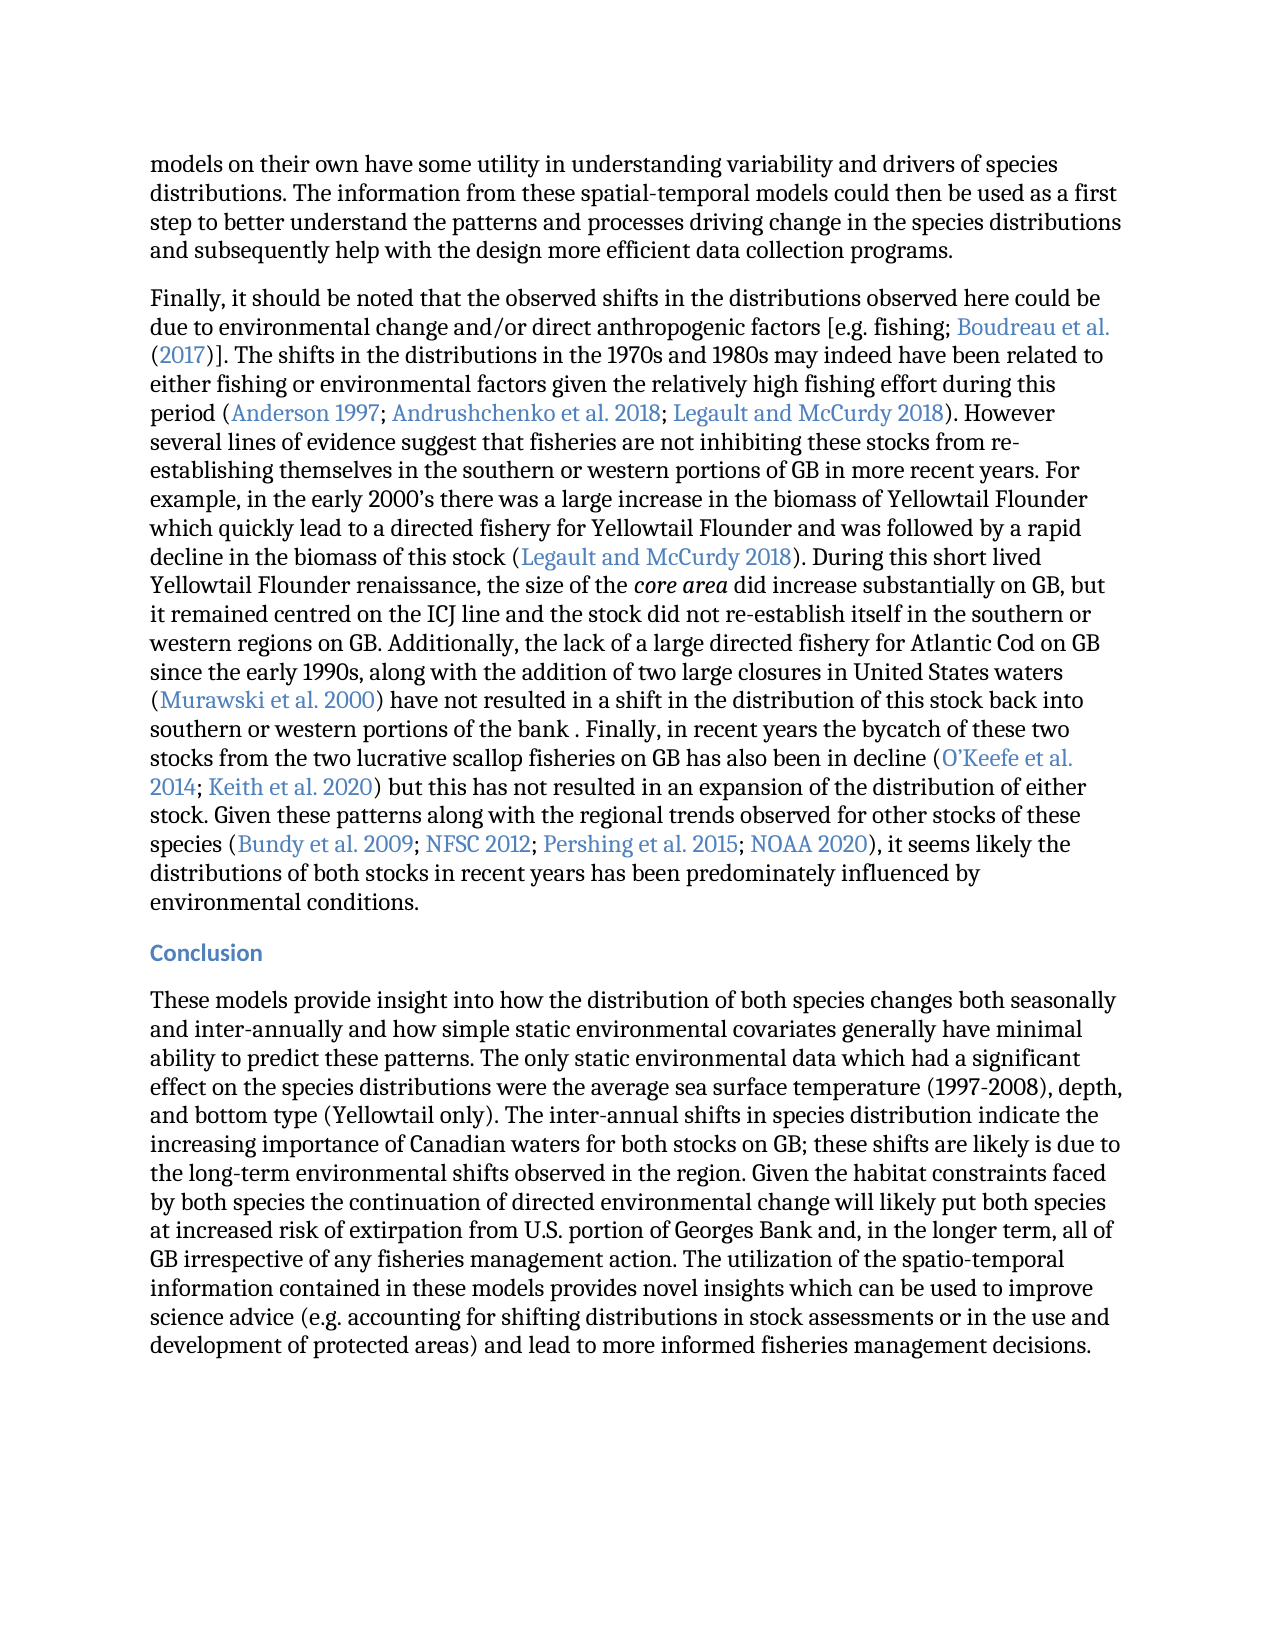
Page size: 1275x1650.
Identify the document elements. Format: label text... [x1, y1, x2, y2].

subtitle Conclusion [150, 937, 1125, 968]
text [150, 150, 1125, 265]
text These models provide insight into how the distribution of both species changes both seasonally and inter-annually and how simple static environmental covariates generally have minimal ability to predict these patterns. The only static environmental data which had a significant effect on the species distributions were the average sea surface temperature (1997-2008), depth, and bottom type (Yellowtail only). The inter-annual shifts in species distribution indicate the increasing importance of Canadian waters for both stocks on GB; these shifts are likely is due to the long-term environmental shifts observed in the region. Given the habitat constraints faced by both species the continuation of directed environmental change will likely put both species at increased risk of extirpation from U.S. portion of Georges Bank and, in the longer term, all of GB irrespective of any fisheries management action. The utilization of the spatio-temporal information contained in these models provides novel insights which can be used to improve science advice (e.g. accounting for shifting distributions in stock assessments or in the use and development of protected areas) and lead to more informed fisheries management decisions. [150, 986, 1125, 1360]
text Finally, it should be noted that the observed shifts in the distributions observed here could be due to environmental change and/or direct anthropogenic factors [e.g. fishing; Boudreau et al. (2017)]. The shifts in the distributions in the 1970s and 1980s may indeed have been related to either fishing or environmental factors given the relatively high fishing effort during this period (Anderson 1997; Andrushchenko et al. 2018; Legault and McCurdy 2018). However several lines of evidence suggest that fisheries are not inhibiting these stocks from re-establishing themselves in the southern or western portions of GB in more recent years. For example, in the early 2000’s there was a large increase in the biomass of Yellowtail Flounder which quickly lead to a directed fishery for Yellowtail Flounder and was followed by a rapid decline in the biomass of this stock (Legault and McCurdy 2018). During this short lived Yellowtail Flounder renaissance, the size of the core area did increase substantially on GB, but it remained centred on the ICJ line and the stock did not re-establish itself in the southern or western regions on GB. Additionally, the lack of a large directed fishery for Atlantic Cod on GB since the early 1990s, along with the addition of two large closures in United States waters (Murawski et al. 2000) have not resulted in a shift in the distribution of this stock back into southern or western portions of the bank . Finally, in recent years the bycatch of these two stocks from the two lucrative scallop fisheries on GB has also been in decline (O’Keefe et al. 2014; Keith et al. 2020) but this has not resulted in an expansion of the distribution of either stock. Given these patterns along with the regional trends observed for other stocks of these species (Bundy et al. 2009; NFSC 2012; Pershing et al. 2015; NOAA 2020), it seems likely the distributions of both stocks in recent years has been predominately influenced by environmental conditions. [150, 284, 1125, 916]
